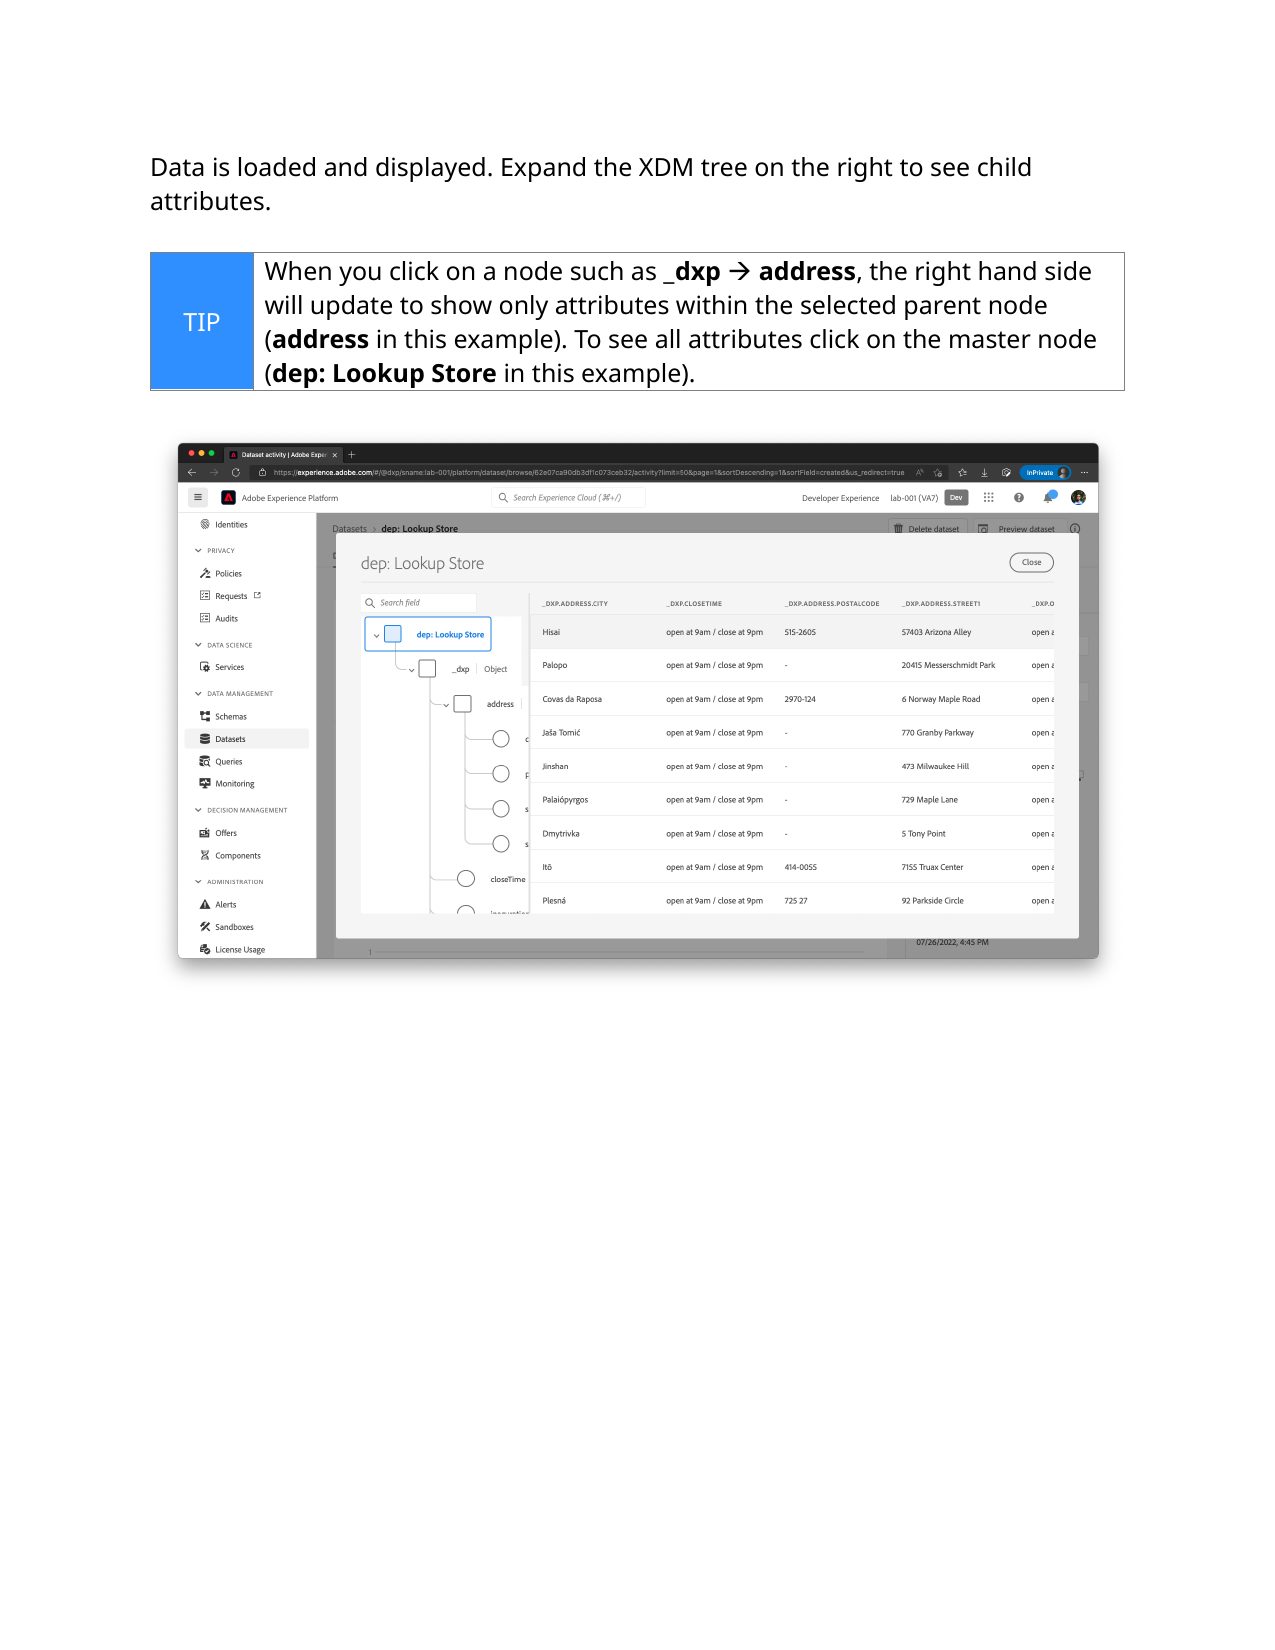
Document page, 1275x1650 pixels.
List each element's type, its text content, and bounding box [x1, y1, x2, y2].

table_header TIP [151, 253, 253, 389]
picture [150, 424, 1125, 995]
text Data is loaded and displayed. Expand the XDM tree on the right to see child attributes. [150, 150, 1125, 218]
table_header When you click on a node such as _dxp address, the right hand side will update to show only attributes within the selected parent node (address in this example). To see all attributes click on the master node (dep: Lookup Store in this example). [254, 253, 1124, 389]
